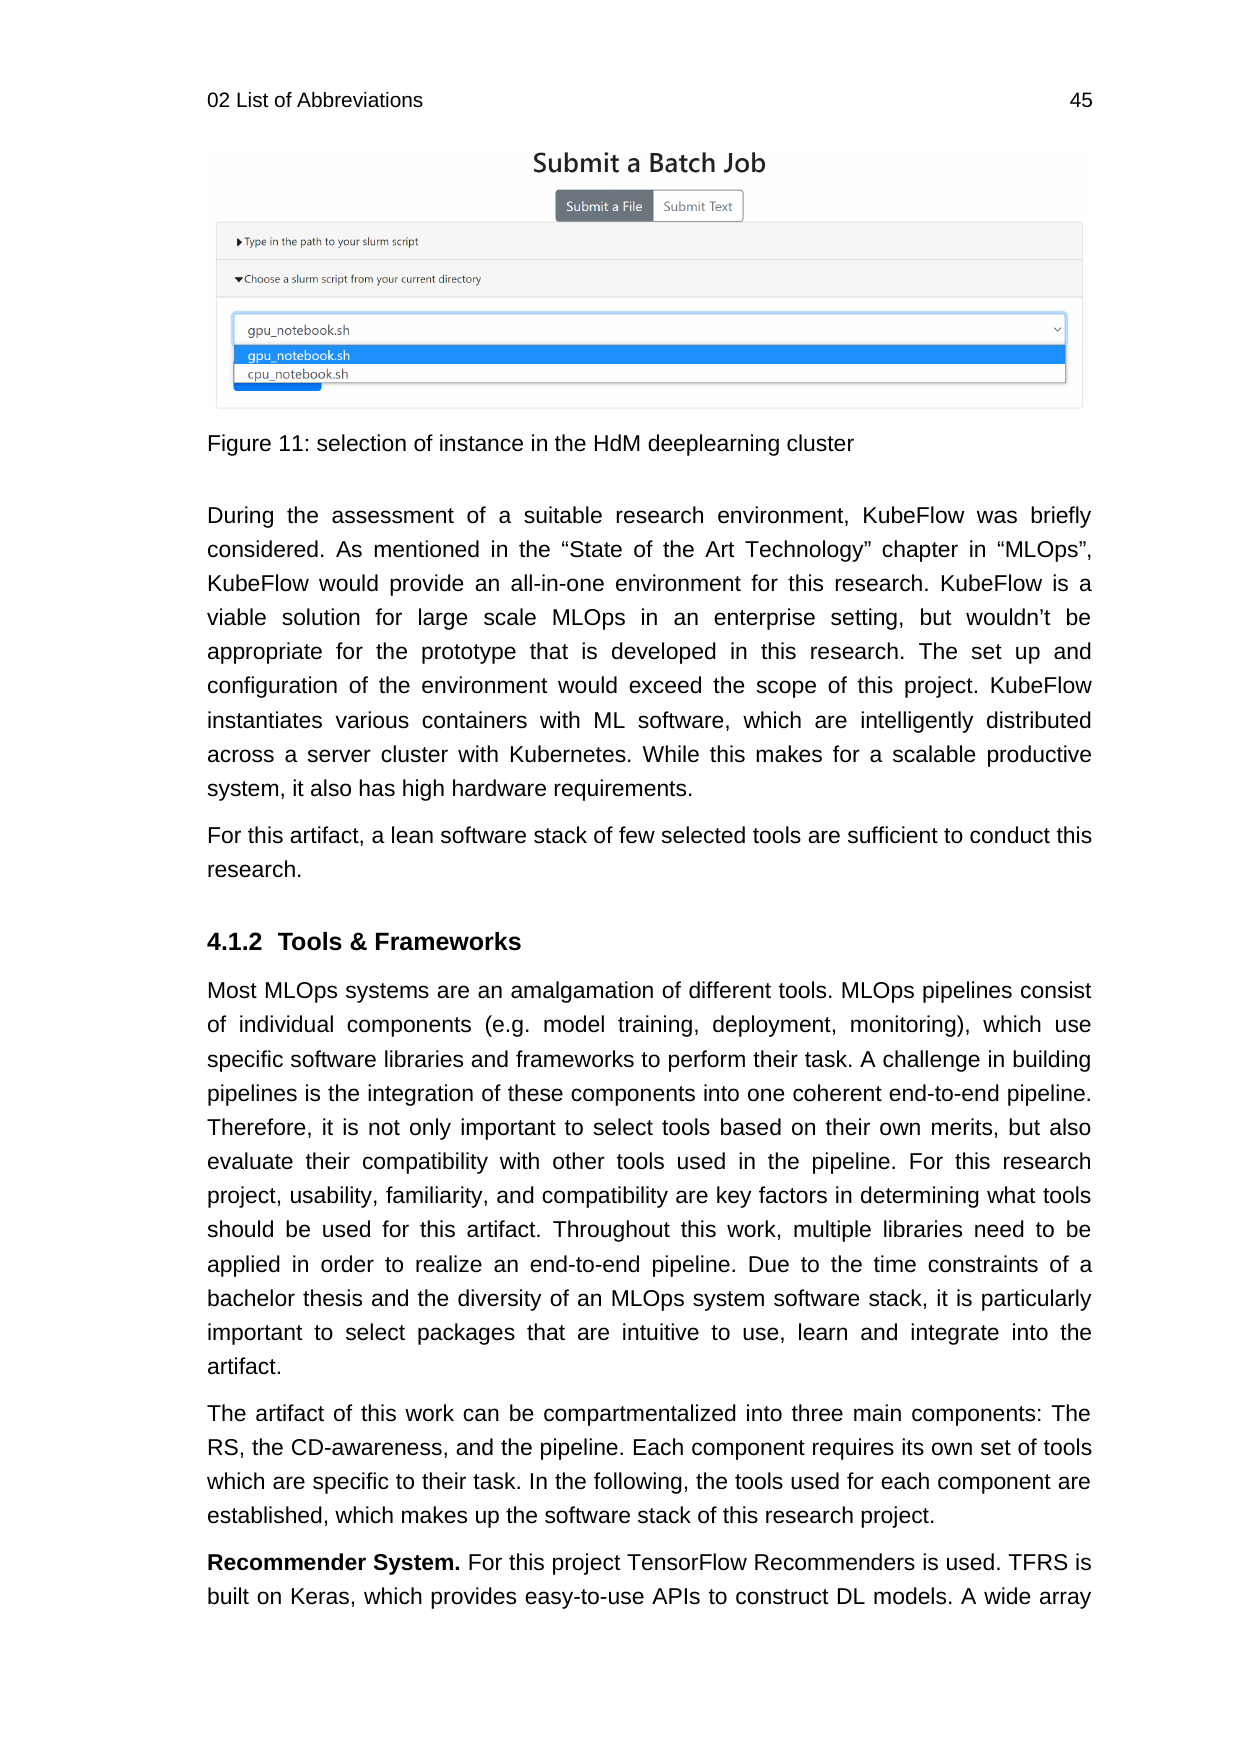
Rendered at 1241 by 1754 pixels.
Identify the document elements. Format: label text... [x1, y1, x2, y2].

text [207, 1549, 1092, 1609]
subtitle Tools & Frameworks [207, 927, 1092, 956]
text Most MLOps systems are an amalgamation of different tools. MLOps pipelines consist of individual components (e.g. model training, deployment, monitoring), which use specific software libraries and frameworks to perform their task. A challenge in building pipelines is the integration of these components into one coherent end-to-end pipeline. Therefore, it is not only important to select tools based on their own merits, but also evaluate their compatibility with other tools used in the pipeline. For this research project, usability, familiarity, and compatibility are key factors in determining what tools should be used for this artifact. Throughout this work, multiple libraries need to be applied in order to realize an end-to-end pipeline. Due to the time constraints of a bachelor thesis and the diversity of an MLOps system software stack, it is particularly important to select packages that are intuitive to use, learn and integrate into the artifact. [207, 977, 1092, 1379]
text The artifact of this work can be compartmentalized into three main components: The RS, the CD-awareness, and the pipeline. Each component requires its own set of tools which are specific to their task. In the following, the tools used for each component are established, which makes up the software stack of this research project. [207, 1400, 1092, 1528]
text For this artifact, a lean software stack of few selected tools are sufficient to conduct this research. [207, 822, 1092, 882]
text During the assessment of a suitable research environment, KubeFlow was briefly considered. As mentioned in the “State of the Art Technology” chapter in “MLOps”, KubeFlow would provide an all-in-one environment for this research. KubeFlow is a viable solution for large scale MLOps in an enterprise setting, but wouldn’t be appropriate for the prototype that is developed in this research. The set up and configuration of the environment would exceed the scope of this project. KubeFlow instantiates various containers with ML software, which are intelligently distributed across a server cluster with Kubernetes. While this makes for a scalable productive system, it also has high hardware requirements. [207, 502, 1092, 801]
picture [206, 147, 1093, 410]
